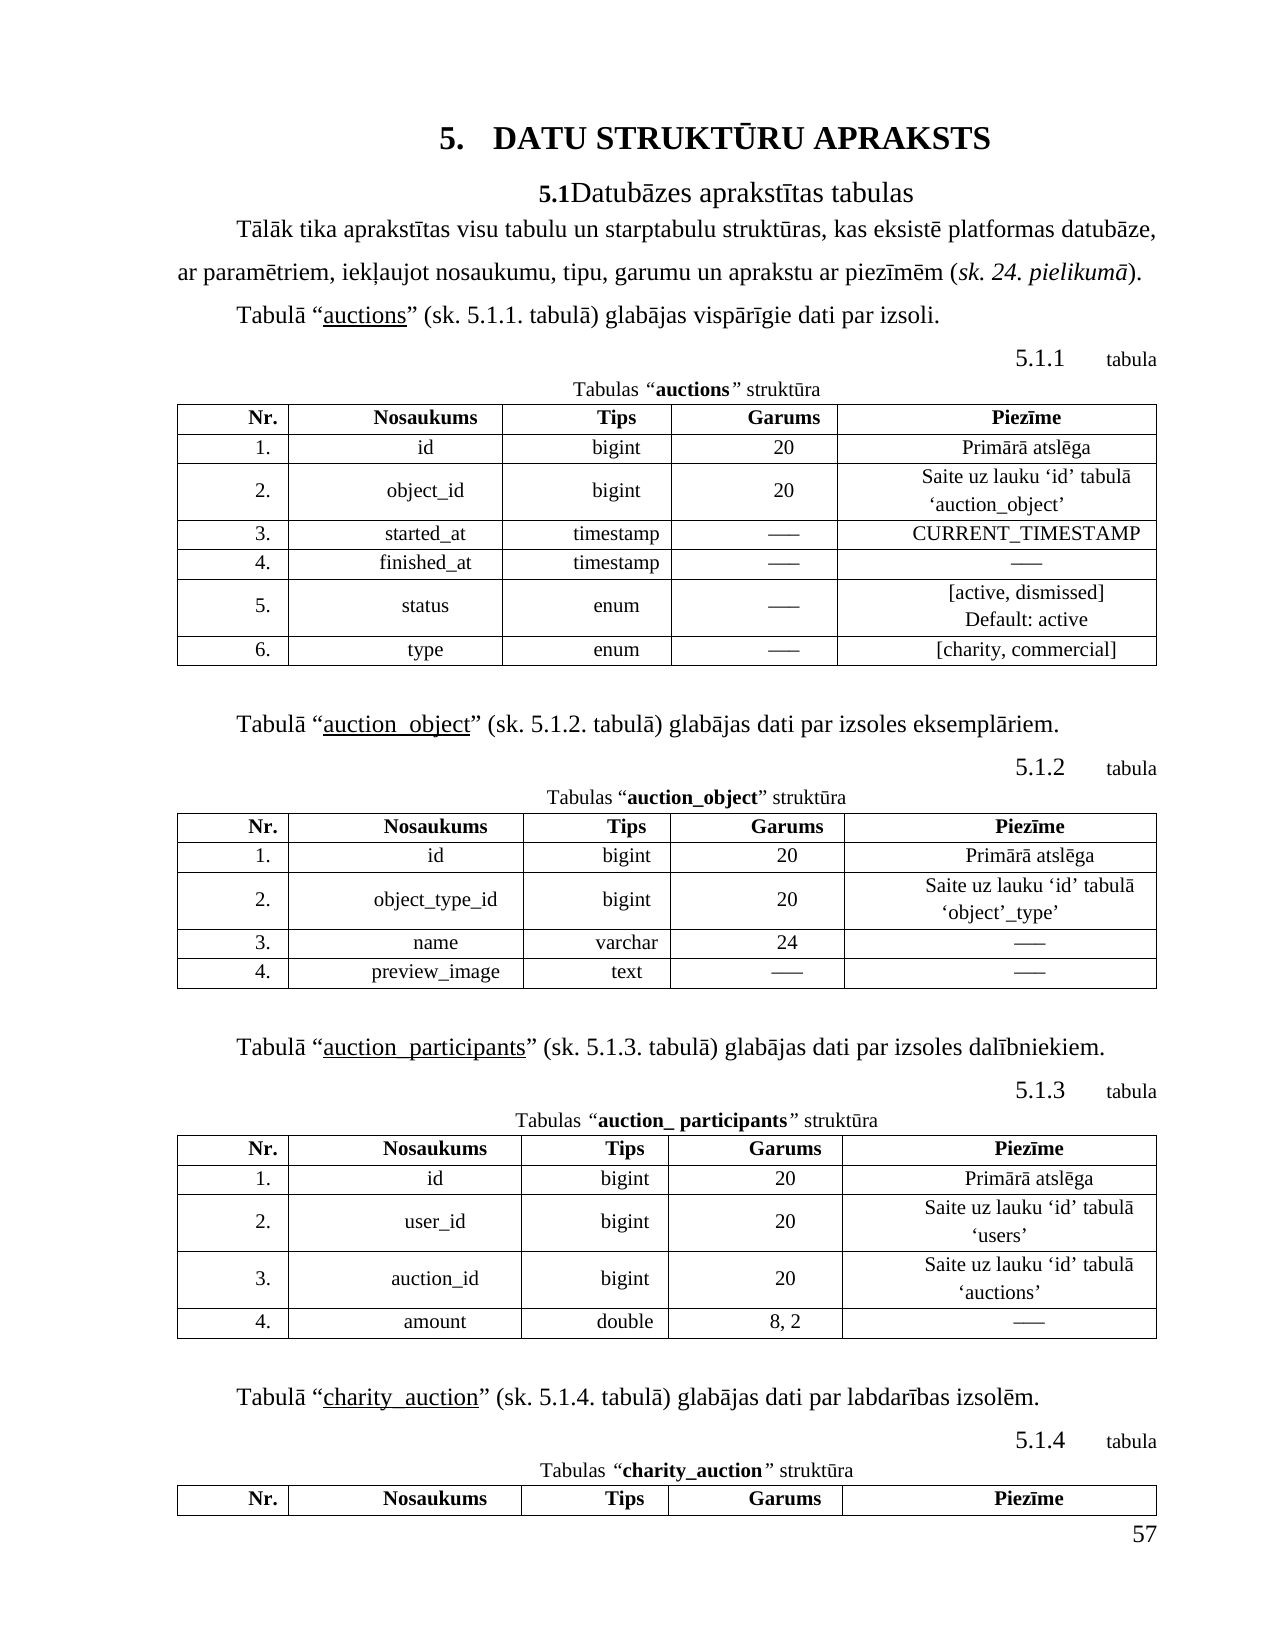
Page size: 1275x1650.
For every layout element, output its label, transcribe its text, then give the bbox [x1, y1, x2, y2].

text Tabulas “auction_object” struktūra [177, 785, 1157, 809]
table_cell text [524, 959, 670, 987]
table_header Garums [669, 1486, 842, 1515]
table_cell Saite uz lauku ‘id’ tabulā ‘object’_type’ [845, 873, 1156, 929]
table_header Nr. [178, 814, 288, 842]
subtitle Datubāzes aprakstītas tabulas [236, 176, 1157, 209]
table_cell 20 [669, 1166, 842, 1194]
table_header Nosaukums [289, 1136, 521, 1165]
table_cell ––– [672, 580, 837, 636]
table_header Tips [522, 1136, 668, 1165]
table_cell ––– [845, 959, 1156, 987]
list tabula [252, 1425, 1157, 1453]
table_header Garums [671, 814, 844, 842]
table_cell 8, 2 [669, 1309, 842, 1337]
table_cell 1. [178, 1166, 288, 1194]
table_header Tips [524, 814, 670, 842]
table_cell bigint [522, 1195, 668, 1251]
table_header Nosaukums [289, 814, 523, 842]
table_cell bigint [503, 435, 671, 463]
table_cell bigint [524, 843, 670, 872]
table_cell [active, dismissed] Default: active [838, 580, 1156, 636]
table_cell 2. [178, 873, 288, 929]
table_cell 20 [671, 873, 844, 929]
table_cell 6. [178, 637, 288, 665]
list tabula [252, 1075, 1157, 1103]
table_cell Primārā atslēga [845, 843, 1156, 872]
table_cell CURRENT_TIMESTAMP [838, 521, 1156, 549]
table_cell bigint [522, 1166, 668, 1194]
table_cell user_id [289, 1195, 521, 1251]
table_cell ––– [845, 930, 1156, 958]
table_cell 5. [178, 580, 288, 636]
table_cell bigint [524, 873, 670, 929]
table_header Tips [522, 1486, 668, 1515]
table_cell ––– [672, 637, 837, 665]
table_cell Primārā atslēga [843, 1166, 1156, 1194]
table_cell id [289, 435, 502, 463]
text Tabulas “charity_auction” struktūra [177, 1458, 1157, 1482]
table_cell id [289, 843, 523, 872]
table_header Garums [672, 405, 837, 433]
table_header Nosaukums [289, 405, 502, 433]
table_cell name [289, 930, 523, 958]
text Tabulā “auction_object” (sk. 5.1.2. tabulā) glabājas dati par izsoles eksemplāriem. [177, 709, 1157, 738]
table_cell type [289, 637, 502, 665]
table_cell finished_at [289, 550, 502, 579]
text Tabulā “auctions” (sk. 5.1.1. tabulā) glabājas vispārīgie dati par izsoli. [177, 300, 1157, 329]
table_cell 20 [672, 435, 837, 463]
table_cell 4. [178, 959, 288, 987]
table_header Tips [503, 405, 671, 433]
table_cell 3. [178, 1252, 288, 1308]
table_cell 3. [178, 521, 288, 549]
list tabula [252, 343, 1157, 372]
text Tālāk tika aprakstītas visu tabulu un starptabulu struktūras, kas eksistē platformas datubāze, ar paramētriem, iekļaujot nosaukumu, tipu, garumu un aprakstu ar piezīmēm (sk. 24. pielikumā). [177, 214, 1157, 286]
text Tabulas “auction_ participants” struktūra [177, 1108, 1157, 1132]
text Tabulā “charity_auction” (sk. 5.1.4. tabulā) glabājas dati par labdarības izsolēm. [177, 1382, 1157, 1410]
table_cell ––– [843, 1309, 1156, 1337]
table_cell [charity, commercial] [838, 637, 1156, 665]
table_cell enum [503, 580, 671, 636]
table_cell bigint [522, 1252, 668, 1308]
table_cell started_at [289, 521, 502, 549]
table_cell double [522, 1309, 668, 1337]
table_cell timestamp [503, 521, 671, 549]
table_cell ––– [672, 521, 837, 549]
text Tabulas “auctions” struktūra [177, 377, 1157, 401]
table_header Piezīme [845, 814, 1156, 842]
table_cell 3. [178, 930, 288, 958]
table_header Nosaukums [289, 1486, 521, 1515]
table_cell 4. [178, 1309, 288, 1337]
table_cell 20 [672, 464, 837, 520]
table_header Nr. [178, 405, 288, 433]
table_cell 20 [669, 1252, 842, 1308]
table_header Nr. [178, 1486, 288, 1515]
table_header Piezīme [838, 405, 1156, 433]
table_cell ––– [671, 959, 844, 987]
table_cell object_id [289, 464, 502, 520]
table_cell status [289, 580, 502, 636]
table_cell enum [503, 637, 671, 665]
table_cell Saite uz lauku ‘id’ tabulā ‘auction_object’ [838, 464, 1156, 520]
table_cell 24 [671, 930, 844, 958]
table_header Garums [669, 1136, 842, 1165]
table_cell timestamp [503, 550, 671, 579]
table_header Piezīme [843, 1136, 1156, 1165]
table_cell ––– [672, 550, 837, 579]
table_header Piezīme [843, 1486, 1156, 1515]
table_cell id [289, 1166, 521, 1194]
table_cell 1. [178, 435, 288, 463]
table_cell preview_image [289, 959, 523, 987]
table_cell 1. [178, 843, 288, 872]
table_cell object_type_id [289, 873, 523, 929]
table_cell ––– [838, 550, 1156, 579]
table_cell 2. [178, 1195, 288, 1251]
table_cell auction_id [289, 1252, 521, 1308]
table_cell 20 [669, 1195, 842, 1251]
table_cell 20 [671, 843, 844, 872]
table_cell Saite uz lauku ‘id’ tabulā ‘users’ [843, 1195, 1156, 1251]
table_cell Saite uz lauku ‘id’ tabulā ‘auctions’ [843, 1252, 1156, 1308]
table_cell 4. [178, 550, 288, 579]
table_cell 2. [178, 464, 288, 520]
table_header Nr. [178, 1136, 288, 1165]
text Tabulā “auction_participants” (sk. 5.1.3. tabulā) glabājas dati par izsoles dalībniekiem. [177, 1032, 1157, 1060]
table_cell amount [289, 1309, 521, 1337]
list tabula [252, 752, 1157, 781]
table_cell Primārā atslēga [838, 435, 1156, 463]
subtitle Datu struktūru apraksts [214, 118, 1157, 156]
table_cell bigint [503, 464, 671, 520]
table_cell varchar [524, 930, 670, 958]
